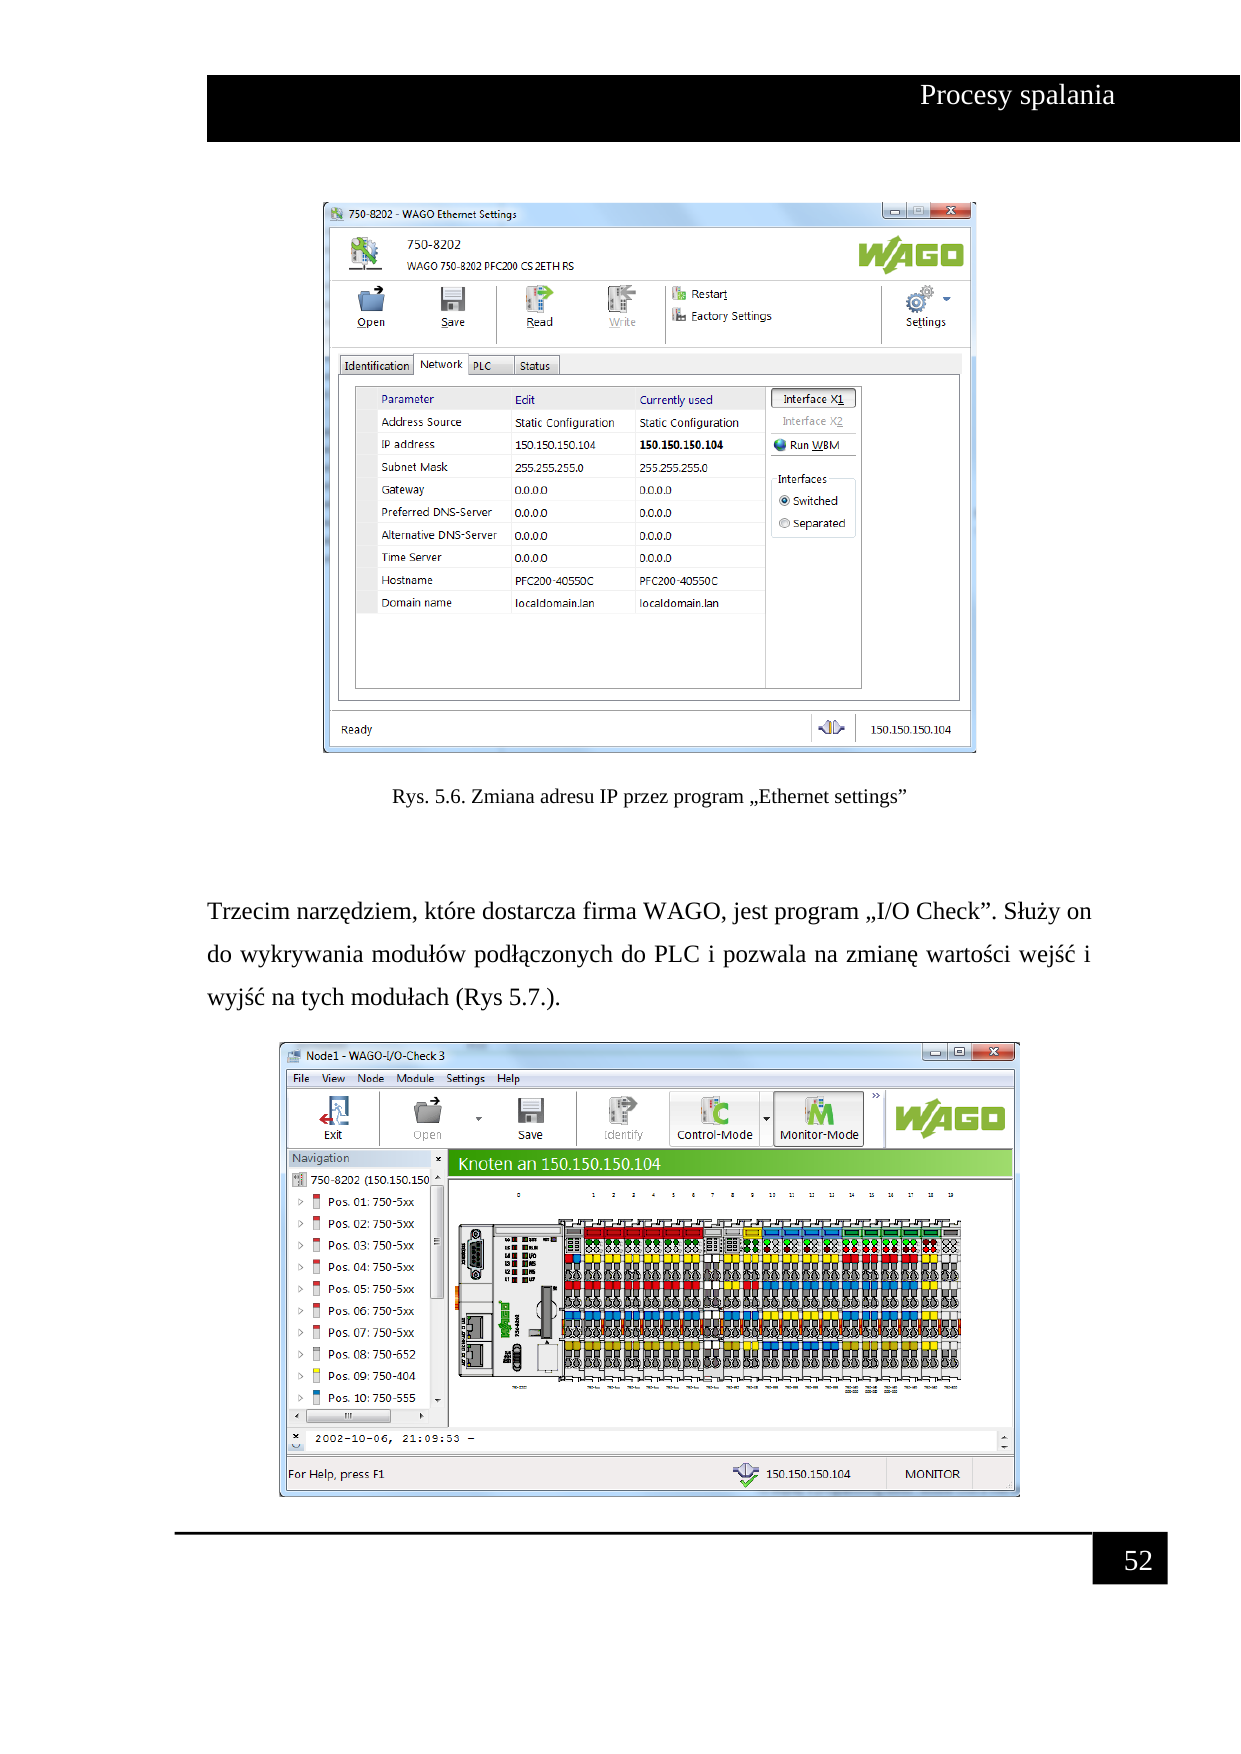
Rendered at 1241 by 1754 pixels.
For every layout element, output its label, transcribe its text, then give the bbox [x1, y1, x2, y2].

picture [323, 202, 977, 753]
text Rys. 5.6. Zmiana adresu IP przez program „Ethernet settings” [207, 784, 1092, 808]
picture [279, 1042, 1020, 1497]
text Trzecim narzędziem, które dostarcza firma WAGO, jest program „I/O Check”. Służy on do wykrywania modułów podłączonych do PLC i pozwala na zmianę wartości wejść i wyjść na tych modułach (Rys 5.7.). [207, 896, 1092, 1011]
